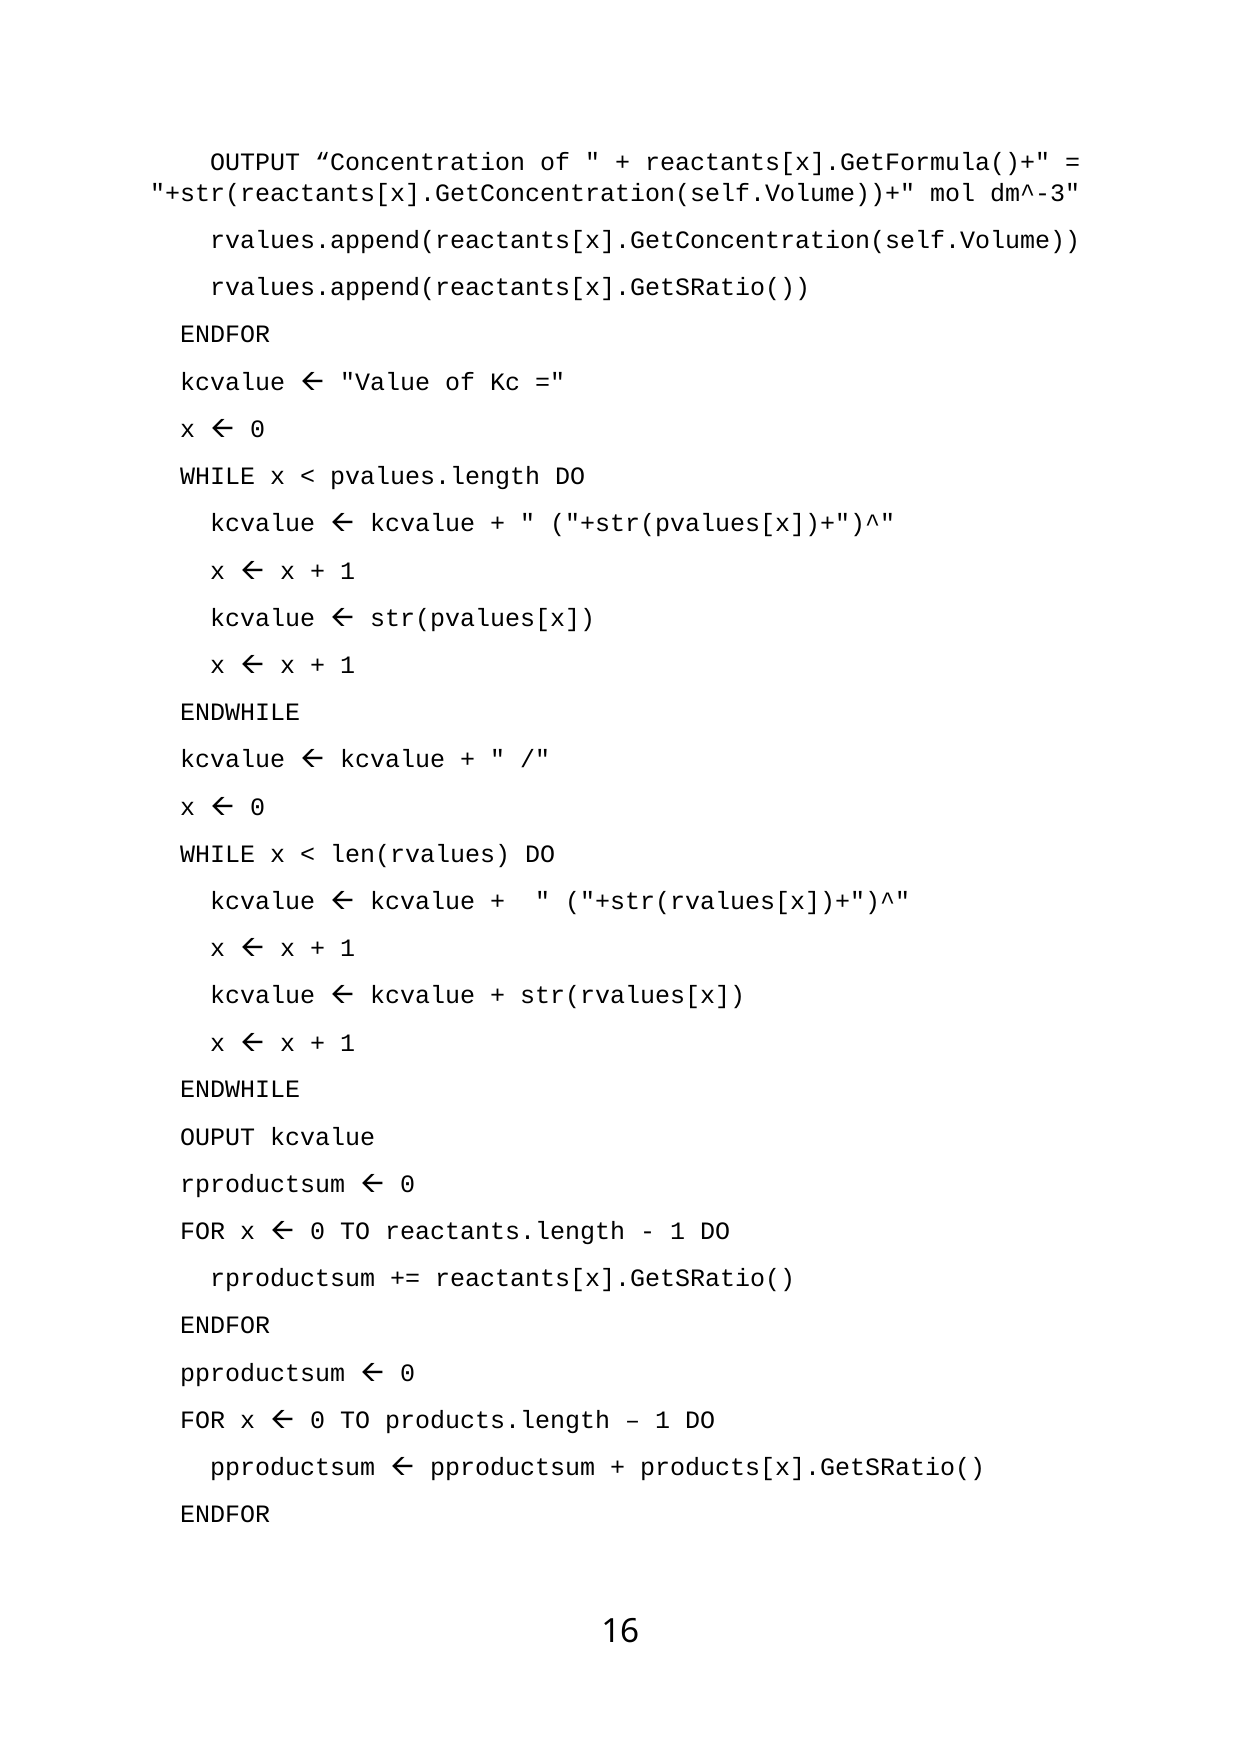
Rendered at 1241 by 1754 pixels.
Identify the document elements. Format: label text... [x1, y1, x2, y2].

text ENDFOR [150, 322, 1090, 350]
text ENDFOR [150, 1502, 1090, 1530]
text kcvalue kcvalue + " ("+str(rvalues[x])+")^" [150, 888, 1090, 917]
text x x + 1 [150, 652, 1090, 681]
text kcvalue kcvalue + str(rvalues[x]) [150, 983, 1090, 1011]
text x x + 1 [150, 558, 1090, 586]
text OUPUT kcvalue [150, 1124, 1090, 1153]
text rproductsum += reactants[x].GetSRatio() [150, 1266, 1090, 1294]
text OUTPUT “Concentration of " + reactants[x].GetFormula()+" = "+str(reactants[x].GetConcentration(self.Volume))+" mol dm^-3" [150, 150, 1090, 209]
text ENDWHILE [150, 699, 1090, 728]
text pproductsum pproductsum + products[x].GetSRatio() [150, 1454, 1090, 1483]
text pproductsum 0 [150, 1360, 1090, 1388]
text x x + 1 [150, 936, 1090, 964]
text rproductsum 0 [150, 1171, 1090, 1200]
text ENDWHILE [150, 1077, 1090, 1105]
text rvalues.append(reactants[x].GetSRatio()) [150, 275, 1090, 303]
text x 0 [150, 794, 1090, 822]
text rvalues.append(reactants[x].GetConcentration(self.Volume)) [150, 228, 1090, 256]
text FOR x 0 TO reactants.length - 1 DO [150, 1219, 1090, 1247]
text FOR x 0 TO products.length – 1 DO [150, 1407, 1090, 1436]
text kcvalue kcvalue + " ("+str(pvalues[x])+")^" [150, 511, 1090, 539]
text x 0 [150, 416, 1090, 445]
text WHILE x < pvalues.length DO [150, 464, 1090, 492]
text ENDFOR [150, 1313, 1090, 1341]
text WHILE x < len(rvalues) DO [150, 841, 1090, 869]
text x x + 1 [150, 1030, 1090, 1058]
text kcvalue str(pvalues[x]) [150, 605, 1090, 633]
text kcvalue "Value of Kc =" [150, 369, 1090, 398]
text kcvalue kcvalue + " /" [150, 747, 1090, 775]
